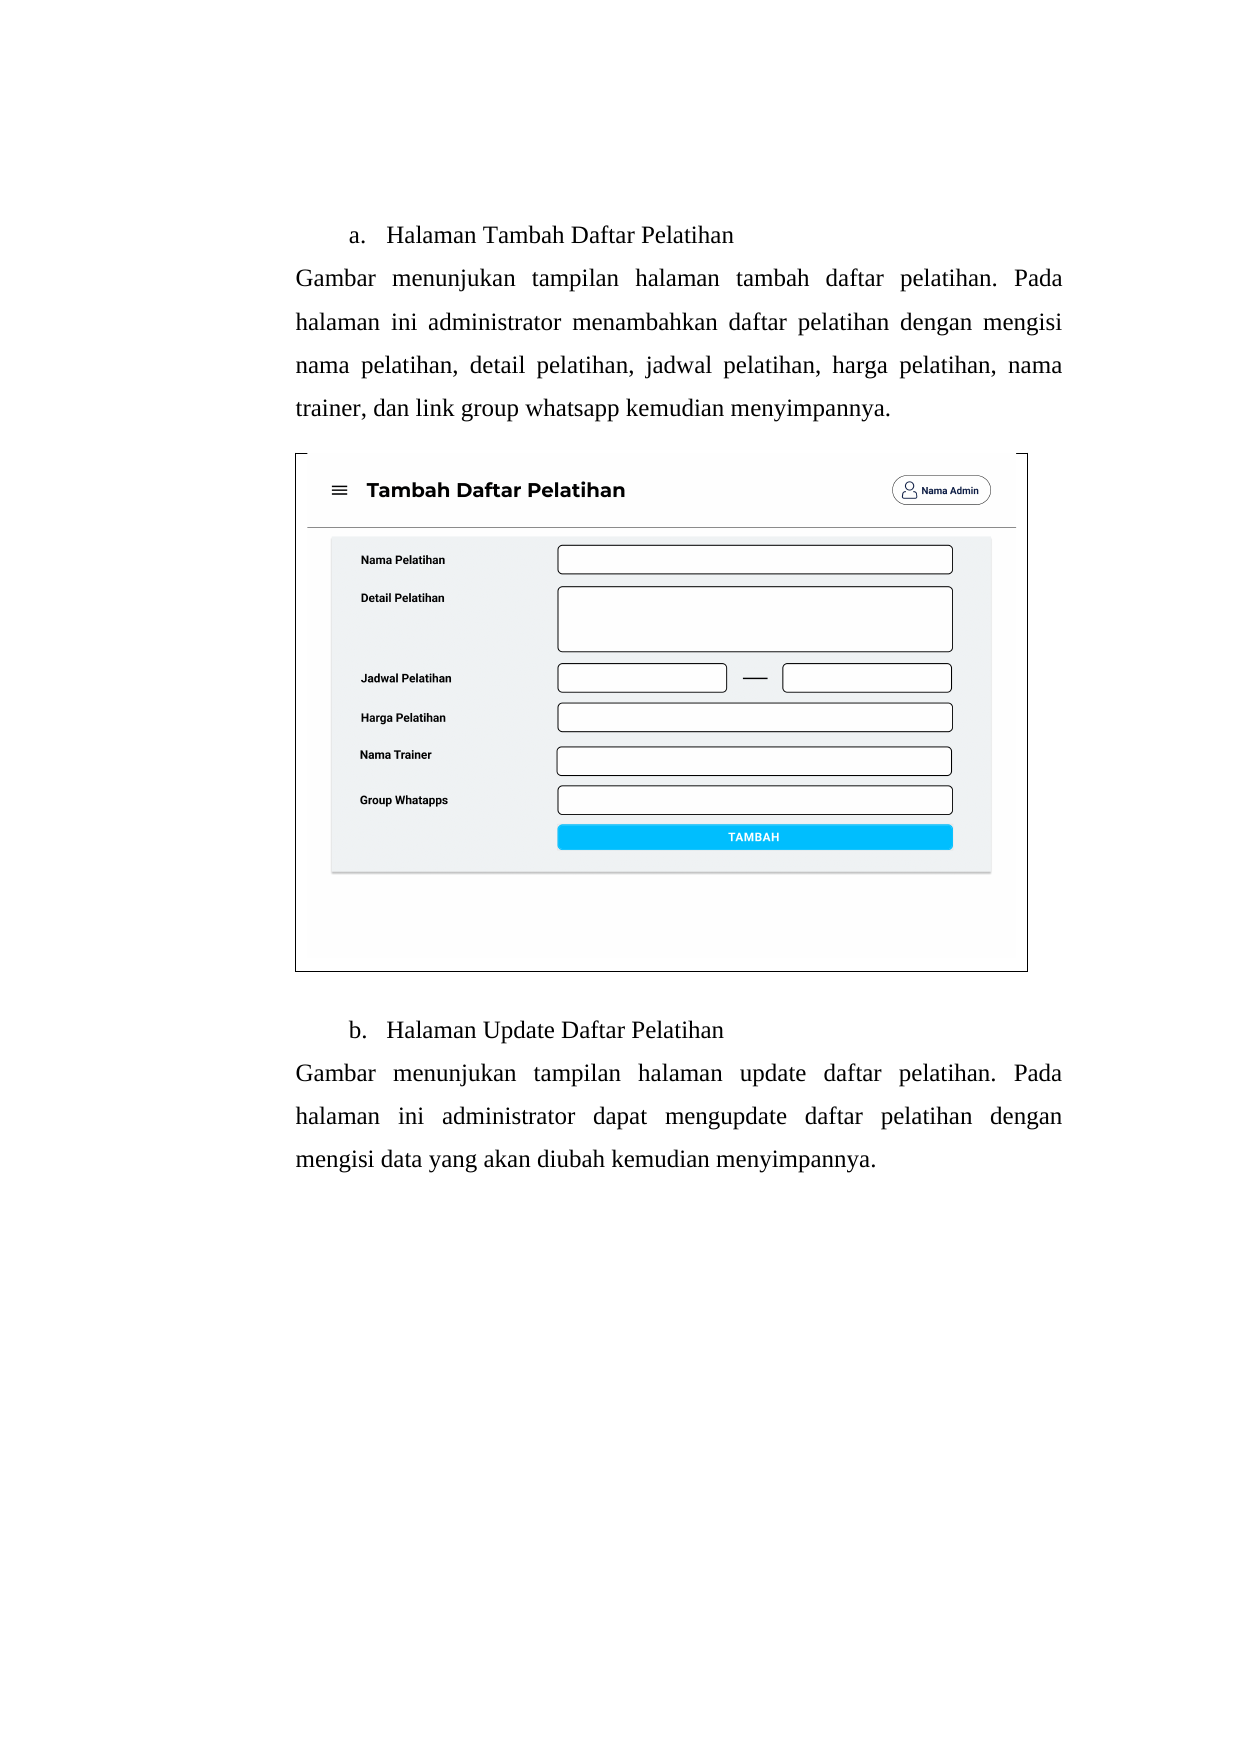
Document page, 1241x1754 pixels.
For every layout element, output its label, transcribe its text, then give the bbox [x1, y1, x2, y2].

list Gambar menunjukan tampilan halaman update daftar pelatihan. Pada halaman ini administrator dapat mengupdate daftar pelatihan dengan mengisi data yang akan diubah kemudian menyimpannya. [295, 1058, 1063, 1173]
list Gambar menunjukan tampilan halaman tambah daftar pelatihan. Pada halaman ini administrator menambahkan daftar pelatihan dengan mengisi nama pelatihan, detail pelatihan, jadwal pelatihan, harga pelatihan, nama trainer, dan link group whatsapp kemudian menyimpannya. [295, 263, 1063, 422]
picture [307, 453, 1017, 958]
table_header [296, 454, 1027, 971]
list Halaman Update Daftar Pelatihan [349, 1015, 1063, 1044]
list Halaman Tambah Daftar Pelatihan [349, 220, 1063, 249]
